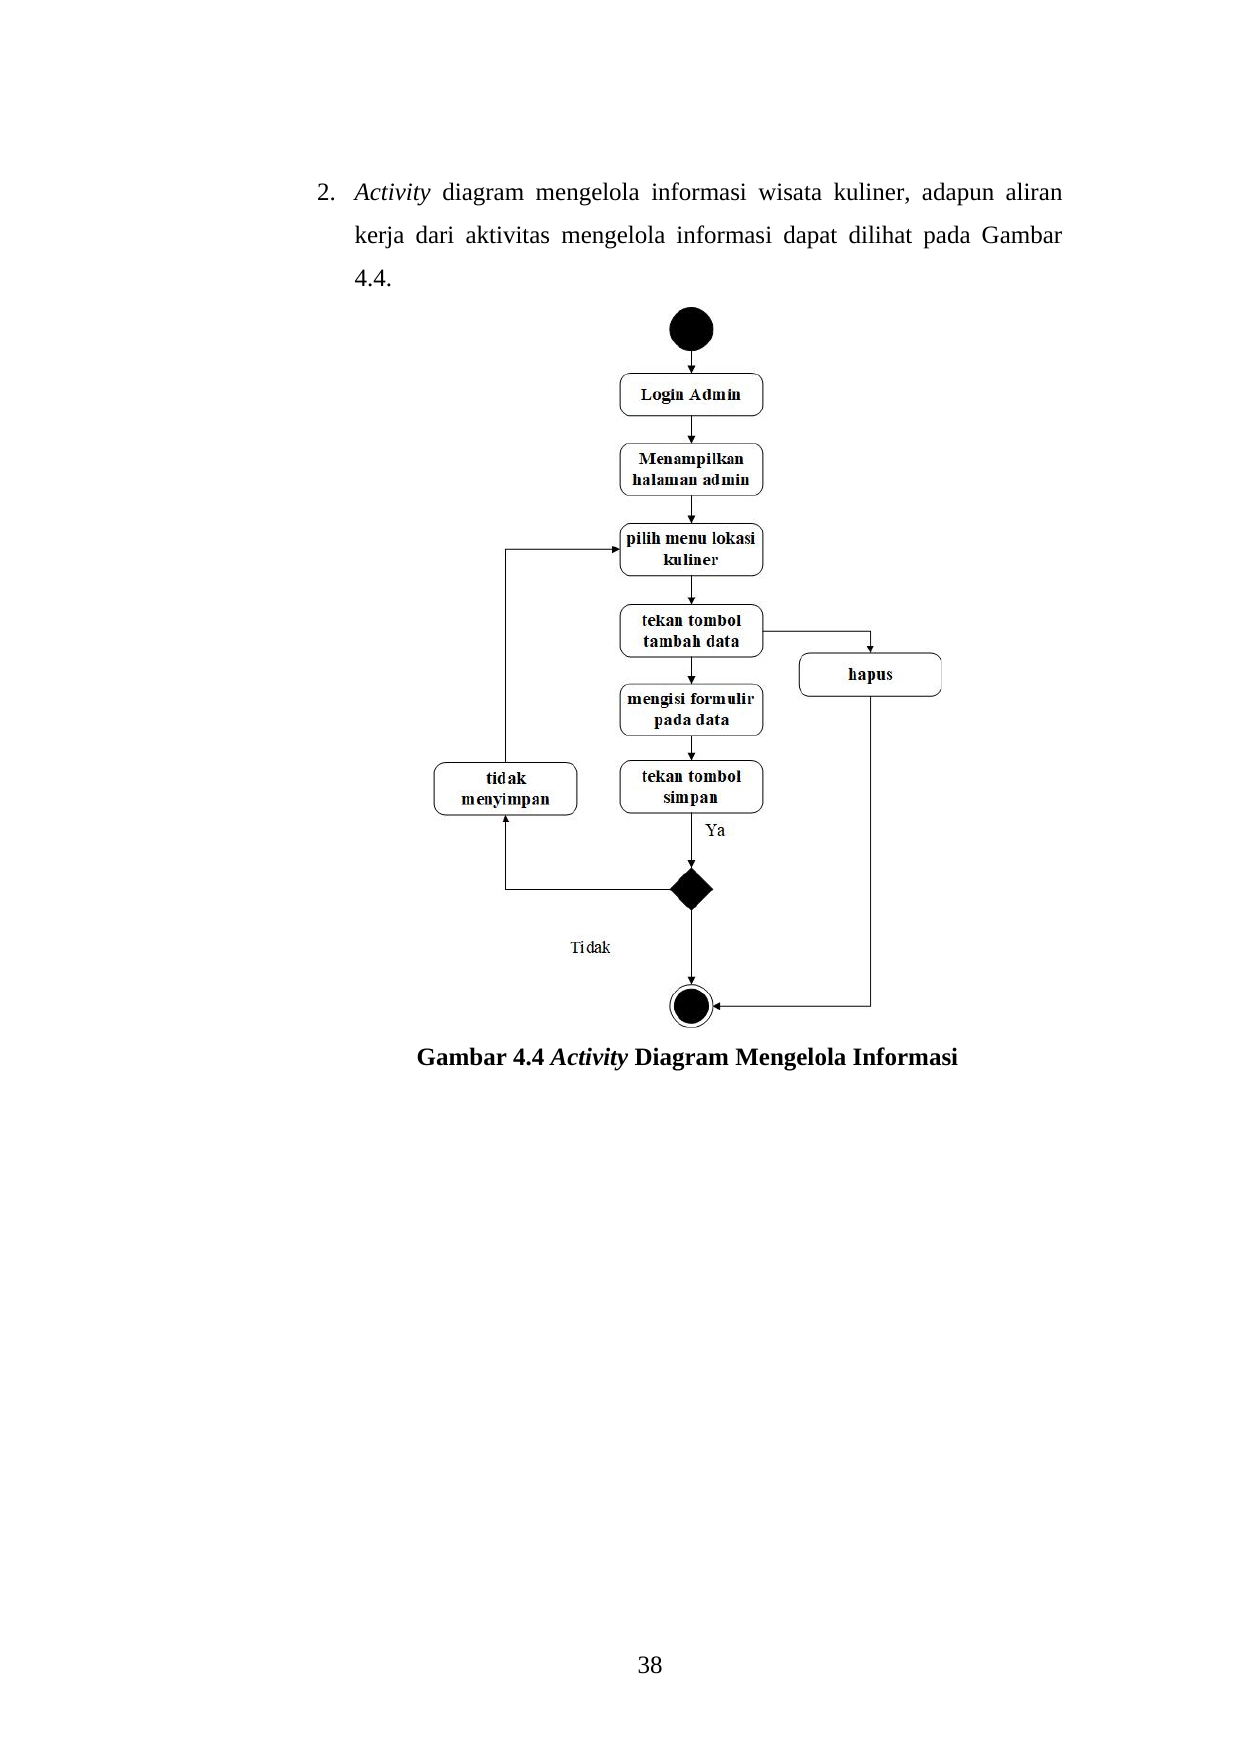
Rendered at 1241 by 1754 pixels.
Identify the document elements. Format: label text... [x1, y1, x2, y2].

text Gambar 4.4 Activity Diagram Mengelola Informasi [236, 1042, 1063, 1071]
list Activity diagram mengelola informasi wisata kuliner, adapun aliran kerja dari aktivitas mengelola informasi dapat dilihat pada Gambar 4.4. [317, 177, 1063, 292]
picture [433, 306, 942, 1028]
